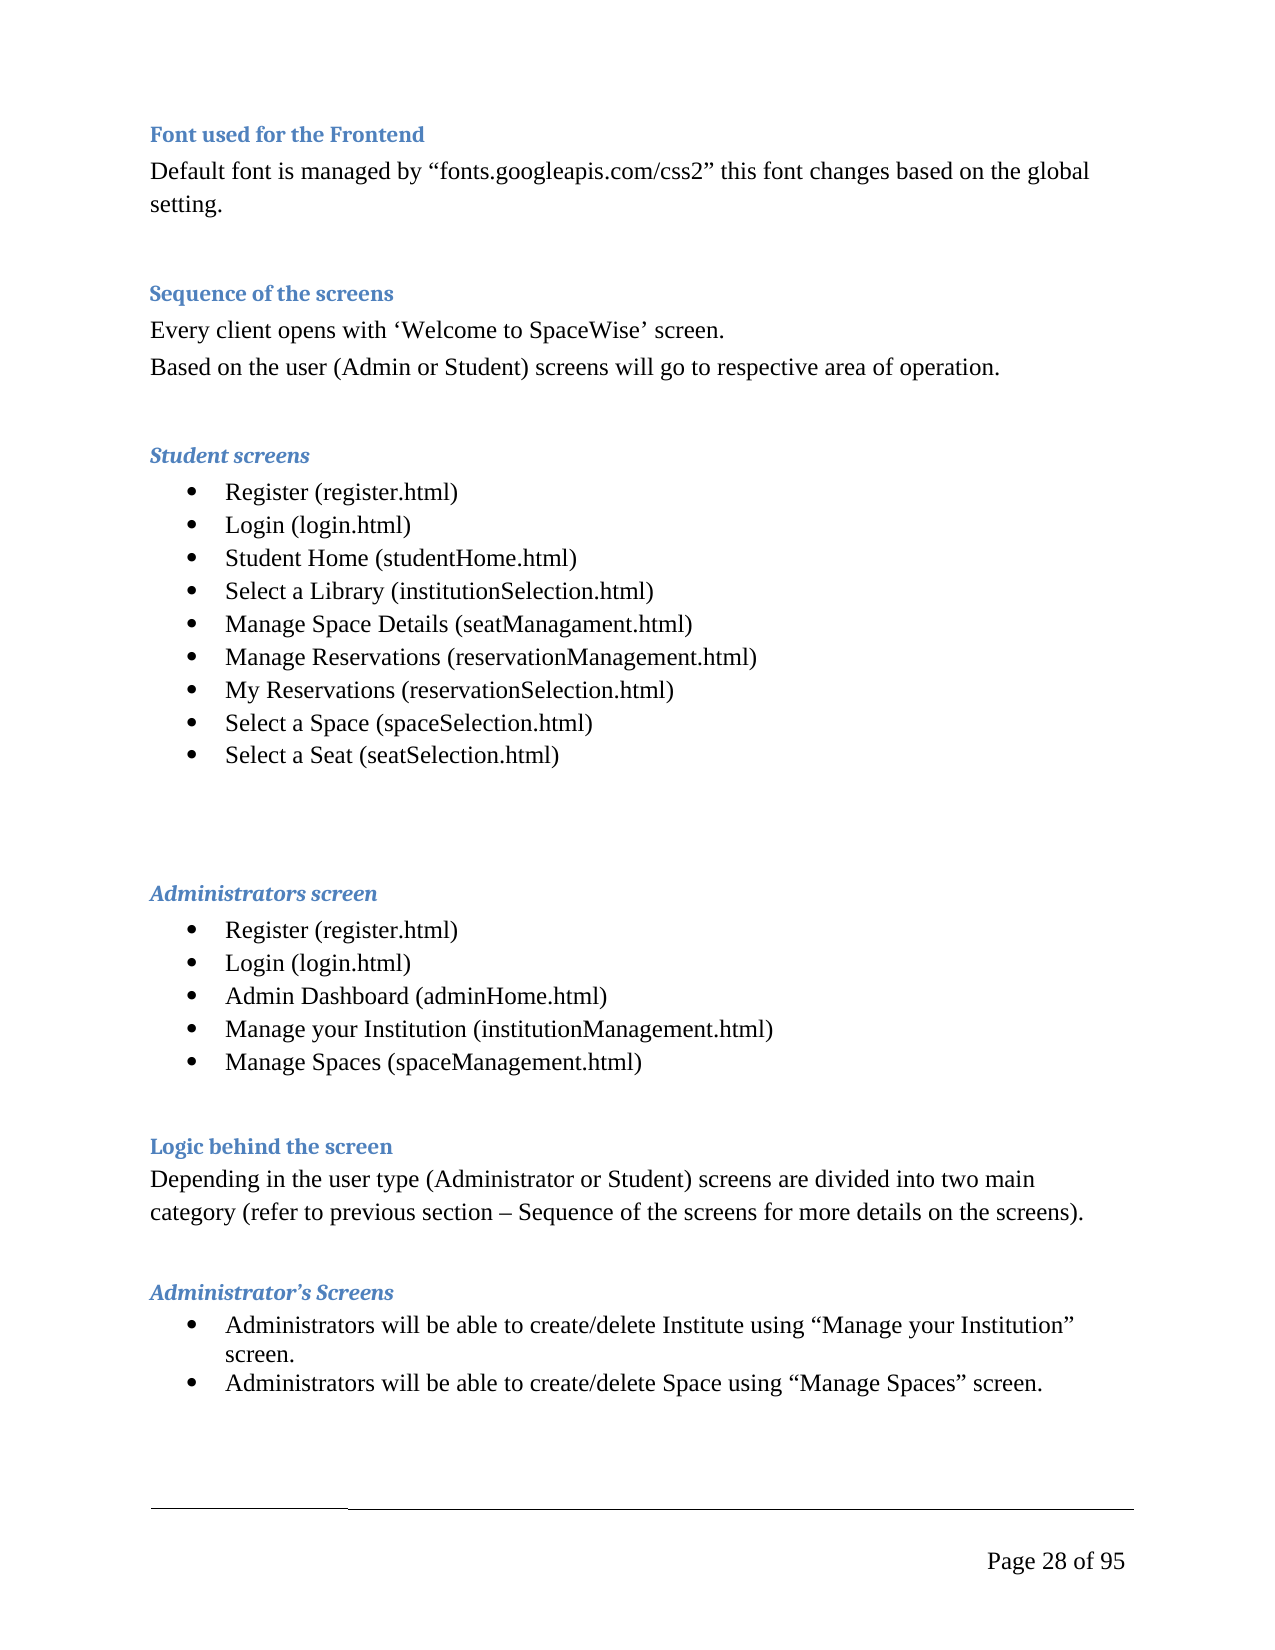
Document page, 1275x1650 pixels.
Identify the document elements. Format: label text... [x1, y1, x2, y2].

subtitle Administrators screen [150, 881, 1125, 908]
subtitle Administrator’s Screens [150, 1280, 1125, 1306]
text Based on the user (Admin or Student) screens will go to respective area of operation. [150, 352, 1125, 381]
list My Reservations (reservationSelection.html) [187, 675, 1125, 703]
list Manage Spaces (spaceManagement.html) [187, 1047, 1125, 1076]
list Manage Reservations (reservationManagement.html) [187, 642, 1125, 671]
list Select a Seat (seatSelection.html) [187, 741, 1125, 769]
text Depending in the user type (Administrator or Student) screens are divided into two main category (refer to previous section – Sequence of the screens for more details on the screens). [150, 1164, 1125, 1226]
list Select a Space (spaceSelection.html) [187, 708, 1125, 736]
subtitle Sequence of the screens [150, 280, 1125, 307]
list Admin Dashboard (adminHome.html) [187, 981, 1125, 1010]
list Login (login.html) [187, 510, 1125, 539]
subtitle Font used for the Frontend [150, 122, 1125, 148]
list Select a Library (institutionSelection.html) [187, 576, 1125, 605]
list Register (register.html) [187, 477, 1125, 506]
text Every client opens with ‘Welcome to SpaceWise’ screen. [150, 315, 1125, 343]
list Administrators will be able to create/delete Space using “Manage Spaces” screen. [187, 1368, 1125, 1396]
list Login (login.html) [187, 948, 1125, 977]
text Default font is managed by “fonts.googleapis.com/css2” this font changes based on the global setting. [150, 156, 1125, 218]
list Manage Space Details (seatManagament.html) [187, 609, 1125, 638]
subtitle Logic behind the screen [150, 1134, 1125, 1160]
list Register (register.html) [187, 916, 1125, 944]
subtitle Student screens [150, 443, 1125, 469]
list Manage your Institution (institutionManagement.html) [187, 1014, 1125, 1043]
list Student Home (studentHome.html) [187, 543, 1125, 572]
list Administrators will be able to create/delete Institute using “Manage your Institution” screen. [187, 1310, 1125, 1368]
